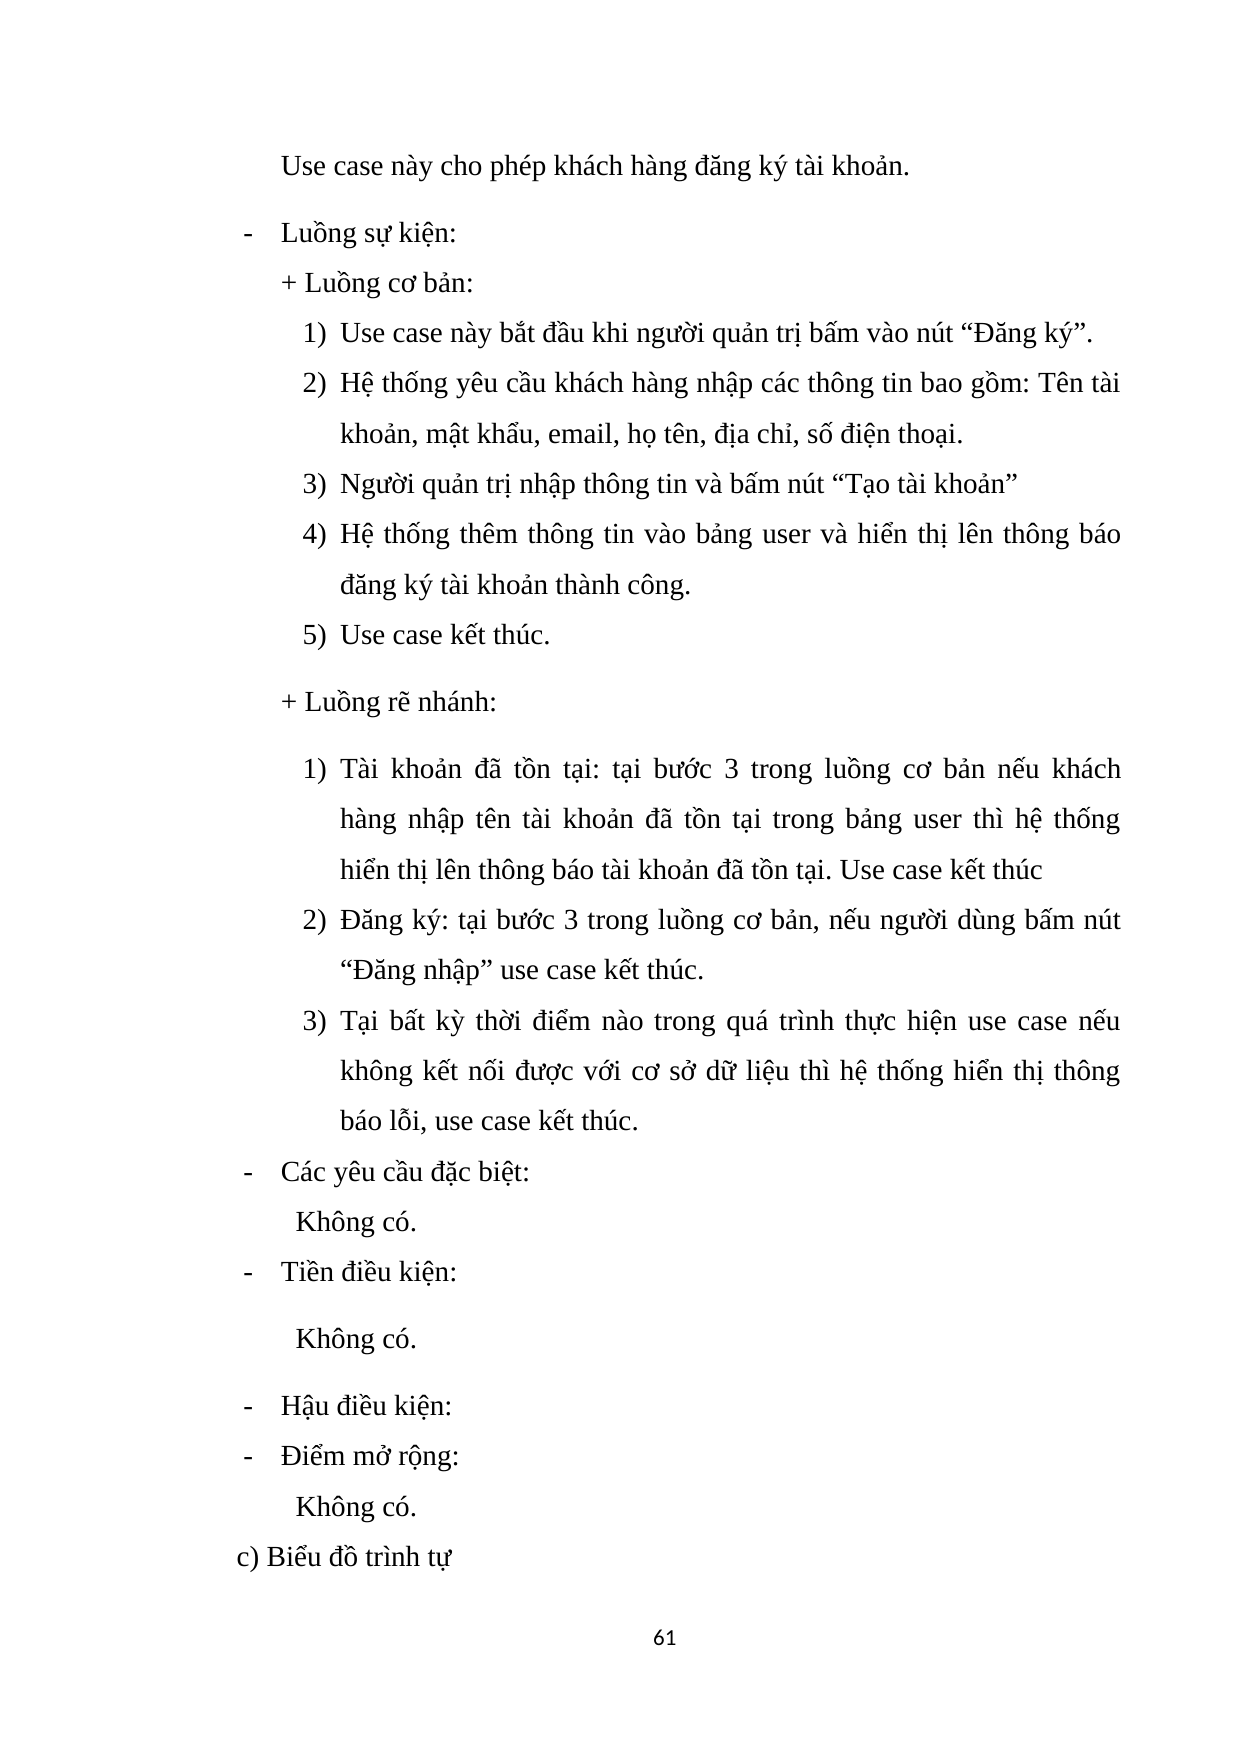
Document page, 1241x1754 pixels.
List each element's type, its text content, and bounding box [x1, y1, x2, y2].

list Tại bất kỳ thời điểm nào trong quá trình thực hiện use case nếu không kết nối được với cơ sở dữ liệu thì hệ thống hiển thị thông báo lỗi, use case kết thúc. [302, 1003, 1122, 1137]
list Tiền điều kiện: [243, 1254, 1122, 1288]
list Hậu điều kiện: [243, 1388, 1122, 1422]
list c) Biểu đồ trình tự [236, 1539, 1122, 1573]
list + Luồng cơ bản: [281, 265, 1122, 298]
list Hệ thống thêm thông tin vào bảng user và hiển thị lên thông báo đăng ký tài khoản thành công. [302, 517, 1122, 600]
list Người quản trị nhập thông tin và bấm nút “Tạo tài khoản” [302, 466, 1122, 500]
list Không có. [295, 1489, 1122, 1522]
list Tài khoản đã tồn tại: tại bước 3 trong luồng cơ bản nếu khách hàng nhập tên tài khoản đã tồn tại trong bảng user thì hệ thống hiển thị lên thông báo tài khoản đã tồn tại. Use case kết thúc [302, 751, 1122, 885]
list Điểm mở rộng: [243, 1438, 1122, 1472]
list Hệ thống yêu cầu khách hàng nhập các thông tin bao gồm: Tên tài khoản, mật khẩu, email, họ tên, địa chỉ, số điện thoại. [302, 366, 1122, 449]
list Use case kết thúc. [302, 617, 1122, 651]
list Luồng sự kiện: [243, 215, 1122, 248]
text Use case này cho phép khách hàng đăng ký tài khoản. [281, 148, 1122, 181]
list Use case này bắt đầu khi người quản trị bấm vào nút “Đăng ký”. [302, 315, 1122, 349]
list Đăng ký: tại bước 3 trong luồng cơ bản, nếu người dùng bấm nút “Đăng nhập” use case kết thúc. [302, 902, 1122, 986]
list Các yêu cầu đặc biệt: [243, 1154, 1122, 1187]
text + Luồng rẽ nhánh: [281, 684, 1122, 718]
text Không có. [295, 1321, 1122, 1355]
list Không có. [295, 1204, 1122, 1237]
